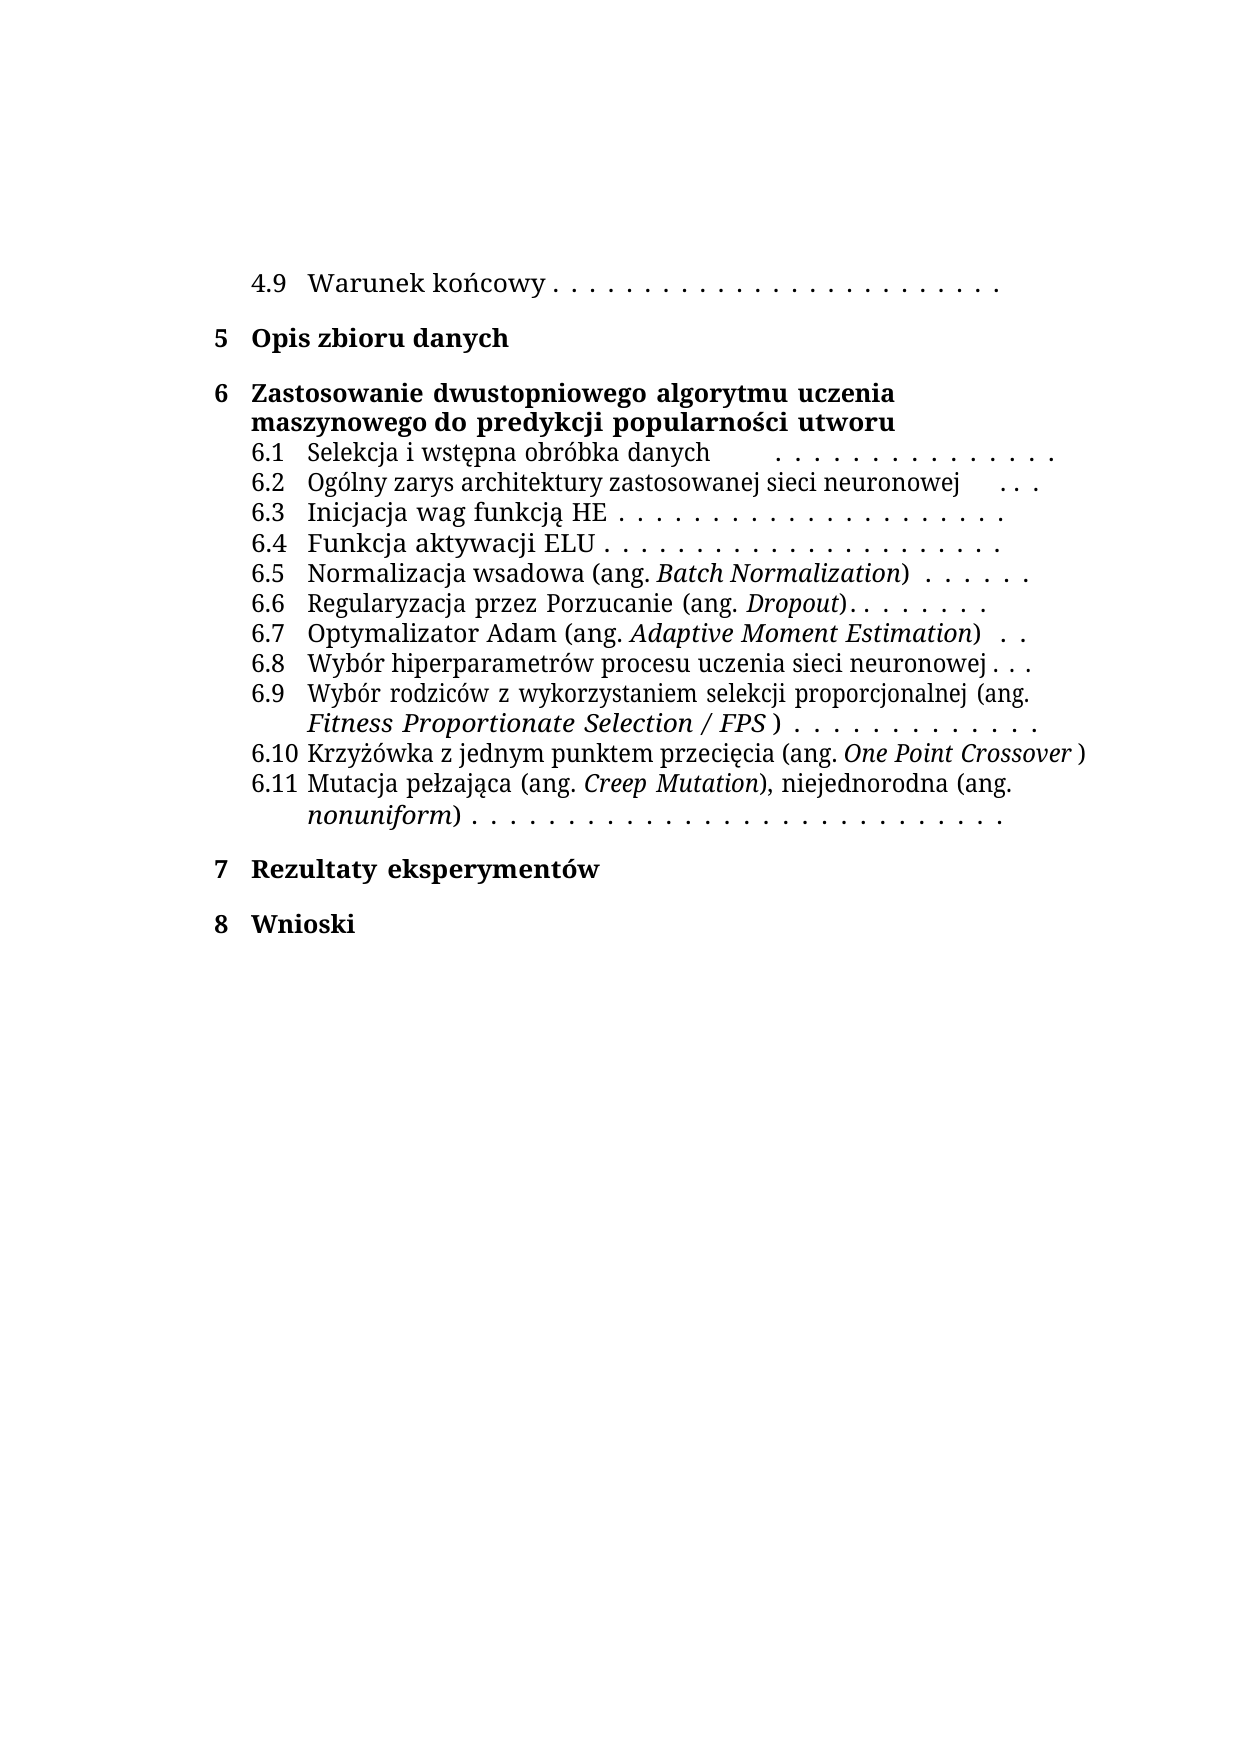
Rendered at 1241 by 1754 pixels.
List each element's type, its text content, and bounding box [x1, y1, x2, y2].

text Fitness Proportionate Selection / FPS ) . . . . . . . . . . . . . [307, 708, 1186, 739]
text nonuniform) . . . . . . . . . . . . . . . . . . . . . . . . . . . . [307, 799, 1186, 831]
list Selekcja i wstępna obróbka danych . . . . . . . . . . . . . . . [251, 438, 1186, 468]
list Mutacja pełzająca (ang. Creep Mutation), niejednorodna (ang. [251, 769, 1186, 799]
list Wybór rodziców z wykorzystaniem selekcji proporcjonalnej (ang. [251, 678, 1186, 708]
subtitle Opis zbioru danych [214, 321, 1186, 355]
list Krzyżówka z jednym punktem przecięcia (ang. One Point Crossover ) [251, 739, 1186, 769]
list Wnioski [214, 906, 1186, 940]
list Rezultaty eksperymentów [214, 851, 1186, 886]
text 6.4 Funkcja aktywacji ELU . . . . . . . . . . . . . . . . . . . . . . [251, 528, 1186, 558]
list Normalizacja wsadowa (ang. Batch Normalization) . . . . . . [251, 558, 1186, 588]
list Zastosowanie dwustopniowego algorytmu uczenia maszynowego do predykcji popularności utworu [214, 379, 1016, 438]
text 4.9 Warunek końcowy . . . . . . . . . . . . . . . . . . . . . . . . . [251, 266, 1186, 300]
list Optymalizator Adam (ang. Adaptive Moment Estimation) . . [251, 618, 1186, 648]
list Inicjacja wag funkcją HE . . . . . . . . . . . . . . . . . . . . . [251, 498, 1186, 528]
list Wybór hiperparametrów procesu uczenia sieci neuronowej . . . [251, 648, 1186, 678]
list Ogólny zarys architektury zastosowanej sieci neuronowej . . . [251, 468, 1186, 498]
list Regularyzacja przez Porzucanie (ang. Dropout) . . . . . . . . [251, 588, 1186, 618]
